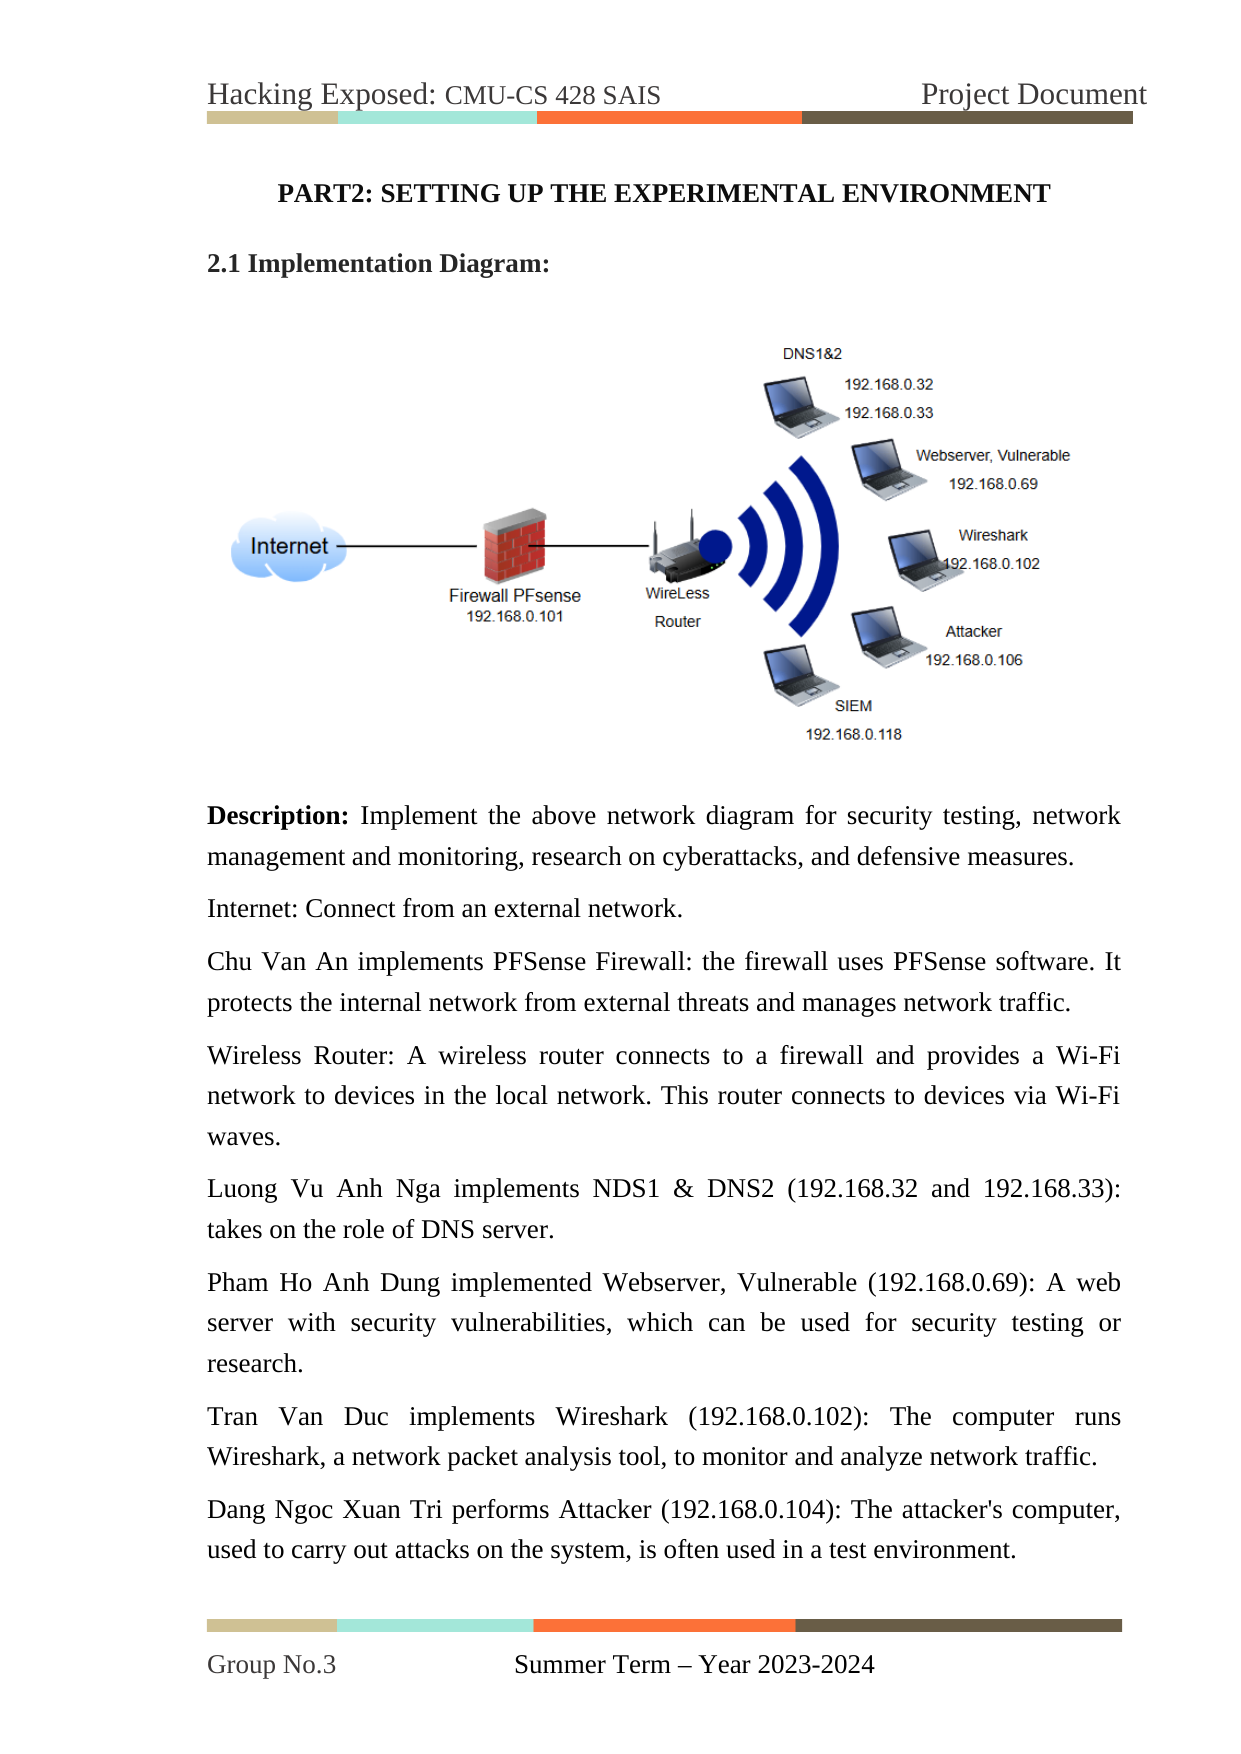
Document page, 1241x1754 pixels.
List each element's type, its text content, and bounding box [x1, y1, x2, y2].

text PART2: SETTING UP THE EXPERIMENTAL ENVIRONMENT [207, 177, 1122, 208]
text Internet: Connect from an external network. [207, 892, 1122, 924]
text Tran Van Duc implements Wireshark (192.168.0.102): The computer runs Wireshark, a network packet analysis tool, to monitor and analyze network traffic. [207, 1399, 1122, 1471]
text 2.1 Implementation Diagram: [207, 248, 1122, 279]
picture [206, 1619, 1123, 1632]
text Description: Implement the above network diagram for security testing, network management and monitoring, research on cyberattacks, and defensive measures. [207, 799, 1122, 871]
picture [206, 300, 1123, 779]
text Chu Van An implements PFSense Firewall: the firewall uses PFSense software. It protects the internal network from external threats and manages network traffic. [207, 945, 1122, 1017]
text Wireless Router: A wireless router connects to a firewall and provides a Wi-Fi network to devices in the local network. This router connects to devices via Wi-Fi waves. [207, 1039, 1122, 1151]
text Luong Vu Anh Nga implements NDS1 & DNS2 (192.168.32 and 192.168.33): takes on the role of DNS server. [207, 1172, 1122, 1244]
picture [206, 111, 1133, 124]
text Dang Ngoc Xuan Tri performs Attacker (192.168.0.104): The attacker's computer, used to carry out attacks on the system, is often used in a test environment. [207, 1493, 1122, 1564]
text Pham Ho Anh Dung implemented Webserver, Vulnerable (192.168.0.69): A web server with security vulnerabilities, which can be used for security testing or research. [207, 1266, 1122, 1378]
